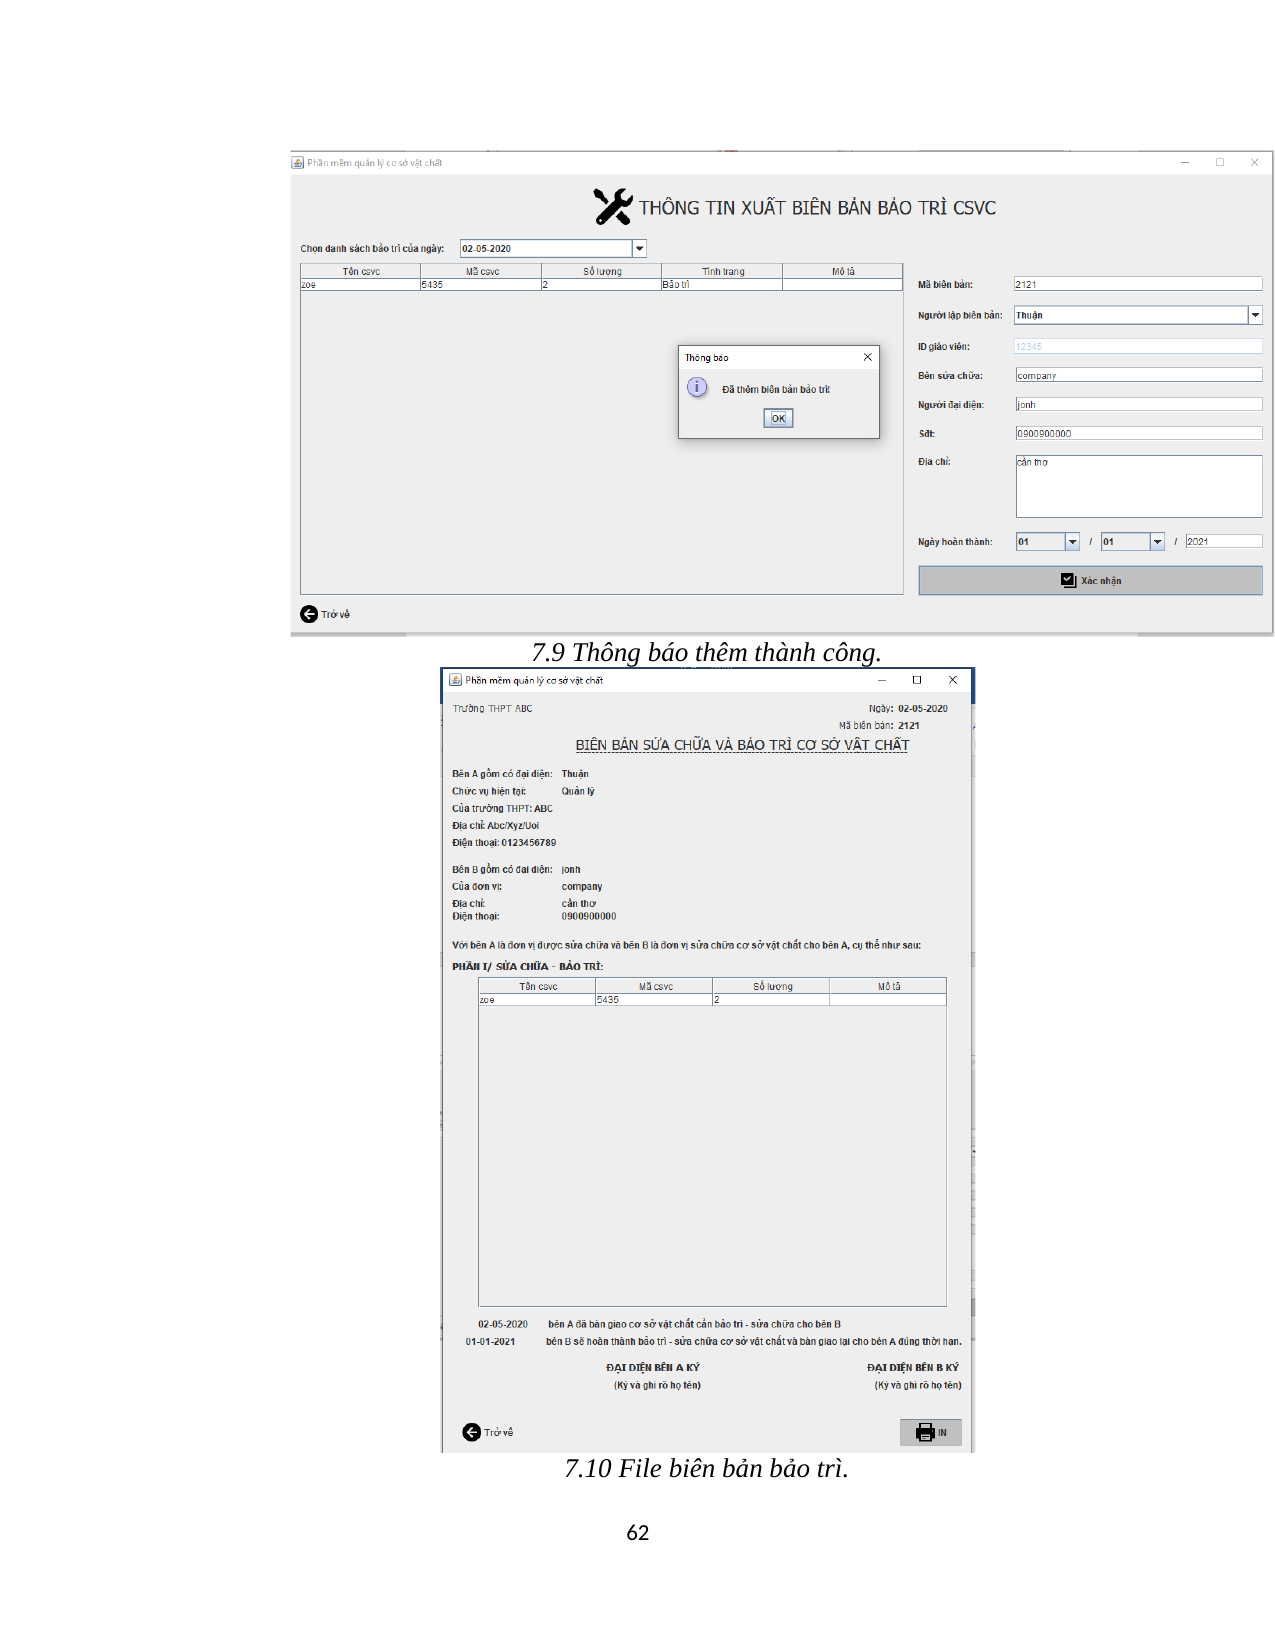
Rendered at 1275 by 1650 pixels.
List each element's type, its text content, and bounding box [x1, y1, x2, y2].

picture [290, 150, 1275, 637]
text 7.9 Thông báo thêm thành công. [291, 637, 1125, 668]
picture [440, 667, 976, 1453]
text 7.10 File biên bản bảo trì. [291, 1452, 1125, 1483]
